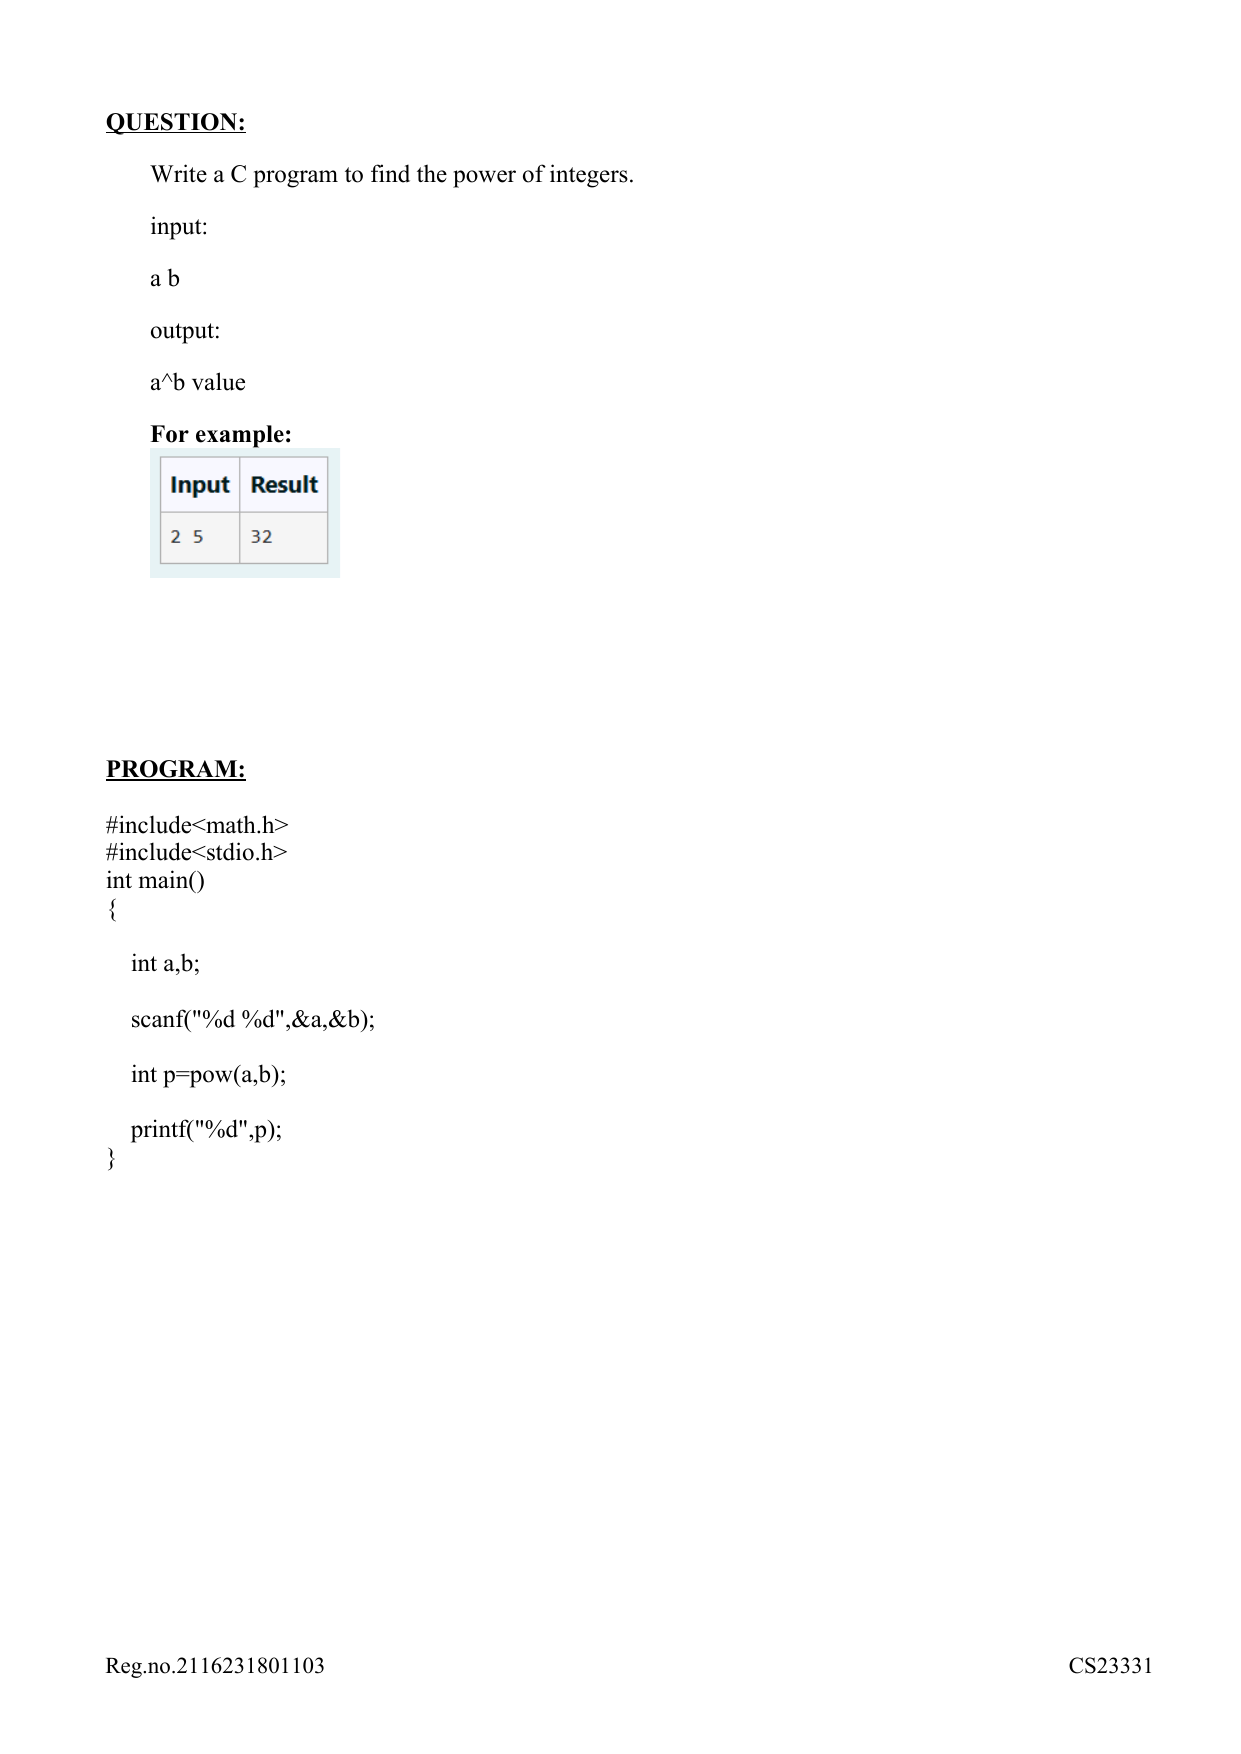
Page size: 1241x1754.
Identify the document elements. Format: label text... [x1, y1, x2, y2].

text #include<stdio.h> [106, 838, 1155, 866]
text #include<math.h> [106, 811, 1155, 838]
picture [150, 448, 340, 578]
text } [106, 1143, 1155, 1171]
text a b [150, 265, 1080, 292]
text a^b value [150, 369, 1080, 396]
text int p=pow(a,b); [106, 1060, 1155, 1088]
text { [106, 894, 1155, 922]
text QUESTION: [106, 108, 1155, 136]
text scanf("%d %d",&a,&b); [106, 1005, 1155, 1032]
text For example: [150, 421, 1080, 448]
text PROGRAM: [106, 755, 1155, 783]
text Write a C program to find the power of integers. [150, 161, 1080, 188]
text input: [150, 213, 1080, 240]
text printf("%d",p); [106, 1116, 1155, 1143]
text int a,b; [106, 949, 1155, 977]
text int main() [106, 866, 1155, 894]
text output: [150, 317, 1080, 344]
